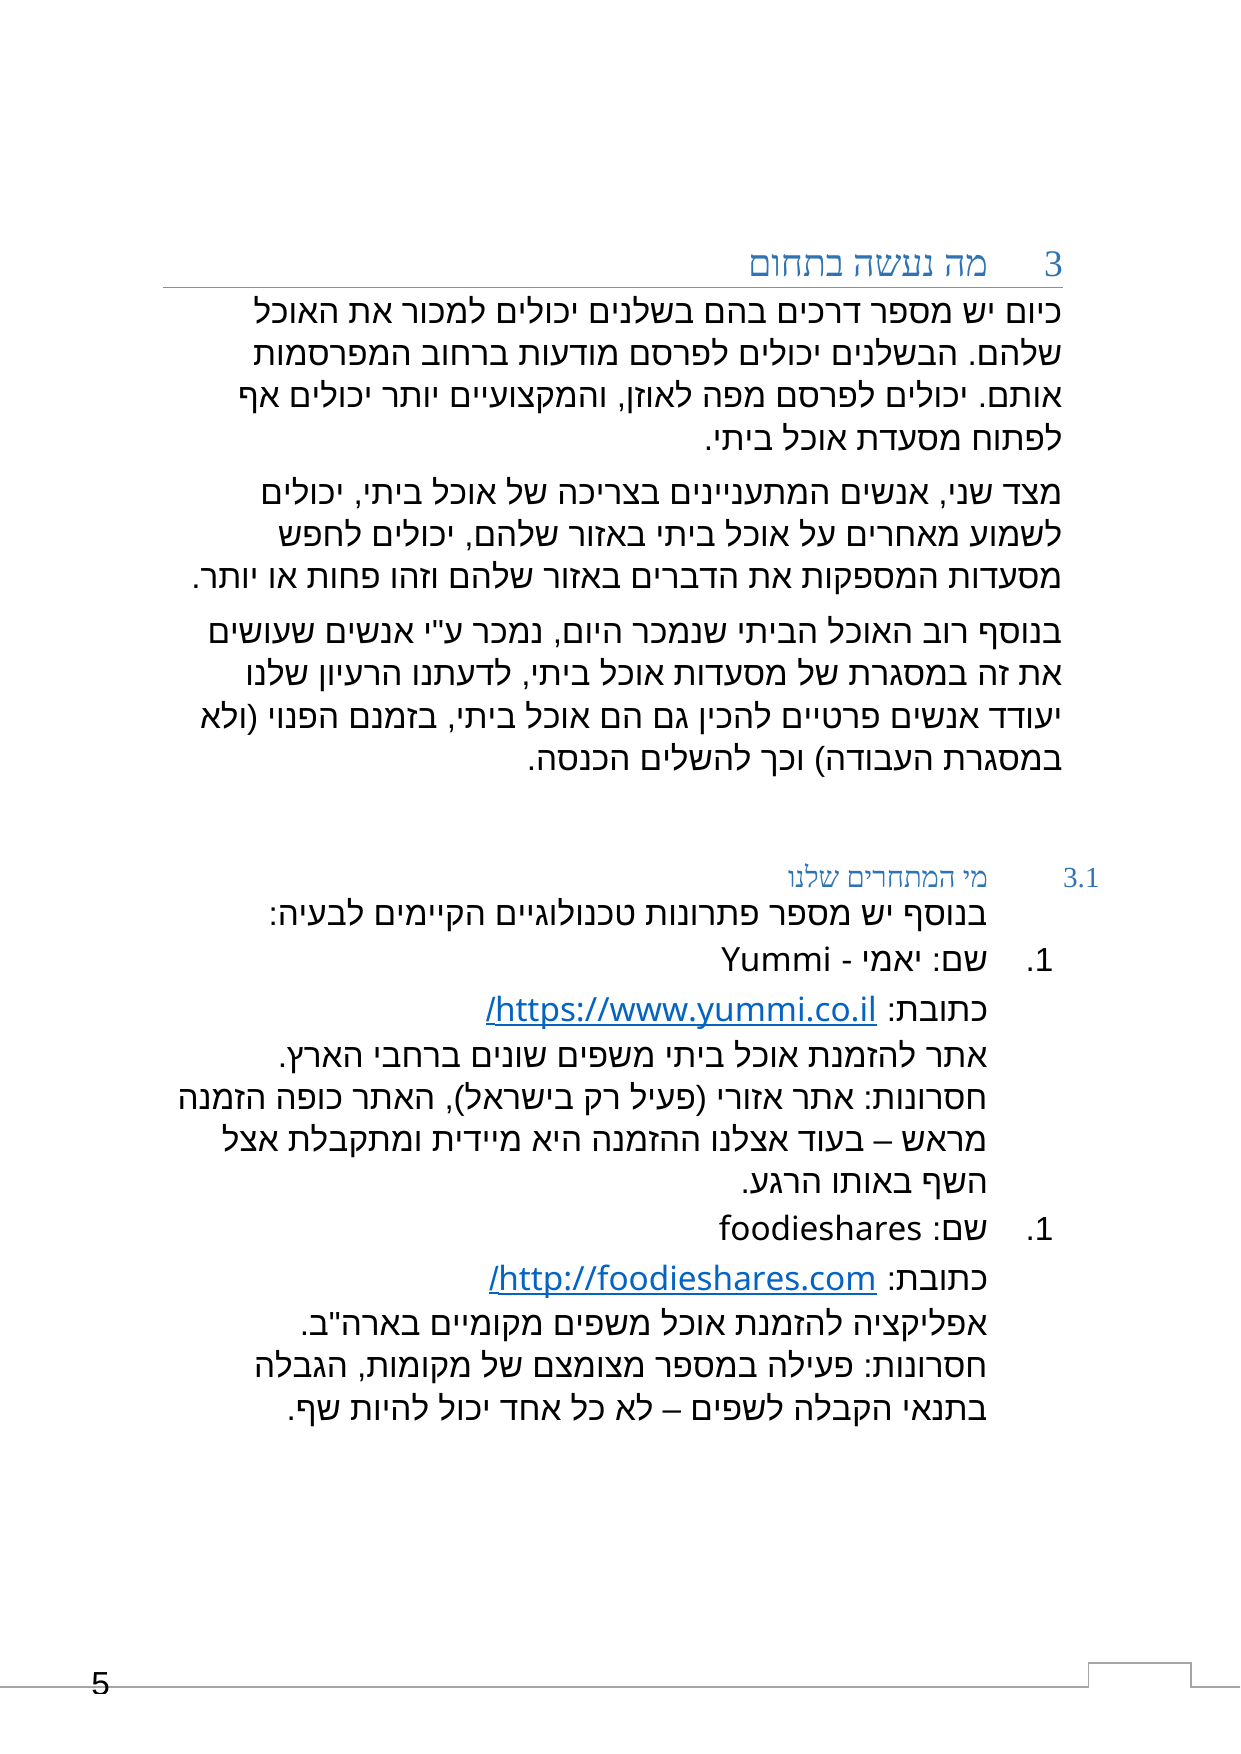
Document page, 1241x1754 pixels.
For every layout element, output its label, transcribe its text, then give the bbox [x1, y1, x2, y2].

text מצד שני, אנשים המתעניינים בצריכה של אוכל ביתי, יכולים לשמוע מאחרים על אוכל ביתי באזור שלהם, יכולים לחפש מסעדות המספקות את הדברים באזור שלהם וזהו פחות או יותר. [162, 473, 1063, 596]
list בנוסף יש מספר פתרונות טכנולוגיים הקיימים לבעיה: [162, 894, 988, 932]
list חסרונות: אתר אזורי (פעיל רק בישראל), האתר כופה הזמנה מראש – בעוד אצלנו ההזמנה היא מיידית ומתקבלת אצל השף באותו הרגע. [162, 1078, 988, 1201]
list אפליקציה להזמנת אוכל משפים מקומיים בארה"ב. [162, 1304, 988, 1343]
text בנוסף רוב האוכל הביתי שנמכר היום, נמכר ע"י אנשים שעושים את זה במסגרת של מסעדות אוכל ביתי, לדעתנו הרעיון שלנו יעודד אנשים פרטיים להכין גם הם אוכל ביתי, בזמנם הפנוי (ולא במסגרת העבודה) וכך להשלים הכנסה. [162, 612, 1063, 777]
list כתובת: https://www.yummi.co.il/ [162, 986, 988, 1031]
list אתר להזמנת אוכל ביתי משפים שונים ברחבי הארץ. [162, 1036, 988, 1074]
list שם: יאמי - Yummi [162, 936, 1025, 981]
subtitle 3 מה נעשה בתחום [162, 242, 1063, 288]
subtitle מי המתחרים שלנו [162, 860, 1063, 894]
list כתובת: http://foodieshares.com/ [162, 1254, 988, 1300]
text כיום יש מספר דרכים בהם בשלנים יכולים למכור את האוכל שלהם. הבשלנים יכולים לפרסם מודעות ברחוב המפרסמות אותם. יכולים לפרסם מפה לאוזן, והמקצועיים יותר יכולים אף לפתוח מסעדת אוכל ביתי. [162, 292, 1063, 457]
list שם: foodieshares [162, 1204, 1025, 1250]
list חסרונות: פעילה במספר מצומצם של מקומות, הגבלה בתנאי הקבלה לשפים – לא כל אחד יכול להיות שף. [162, 1346, 988, 1427]
